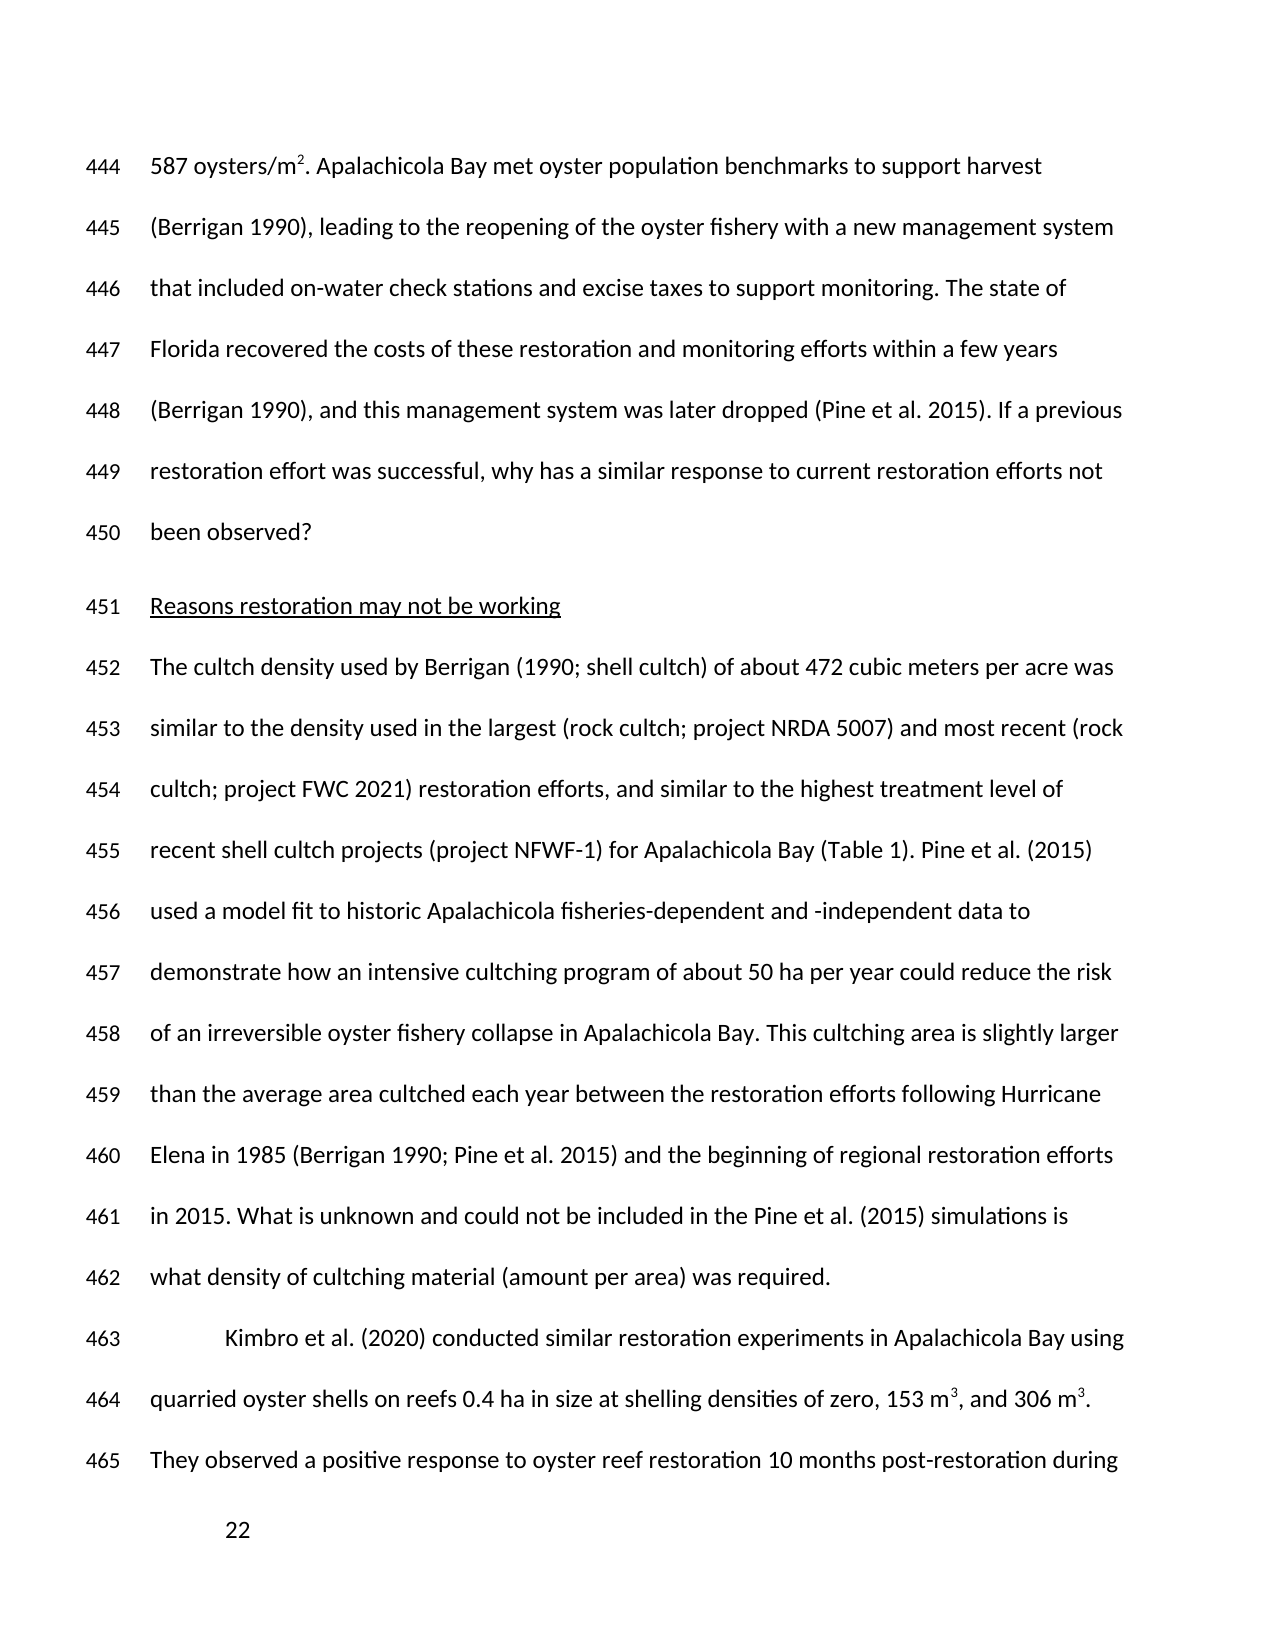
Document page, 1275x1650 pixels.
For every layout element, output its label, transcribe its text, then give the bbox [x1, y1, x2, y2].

text The cultch density used by Berrigan (1990; shell cultch) of about 472 cubic meters per acre was similar to the density used in the largest (rock cultch; project NRDA 5007) and most recent (rock cultch; project FWC 2021) restoration efforts, and similar to the highest treatment level of recent shell cultch projects (project NFWF-1) for Apalachicola Bay (Table 1). Pine et al. (2015) used a model fit to historic Apalachicola fisheries-dependent and -independent data to demonstrate how an intensive cultching program of about 50 ha per year could reduce the risk of an irreversible oyster fishery collapse in Apalachicola Bay. This cultching area is slightly larger than the average area cultched each year between the restoration efforts following Hurricane Elena in 1985 (Berrigan 1990; Pine et al. 2015) and the beginning of regional restoration efforts in 2015. What is unknown and could not be included in the Pine et al. (2015) simulations is what density of cultching material (amount per area) was required. [150, 651, 1125, 1292]
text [150, 1322, 1125, 1475]
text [150, 150, 1125, 547]
subtitle Reasons restoration may not be working [150, 590, 1125, 620]
